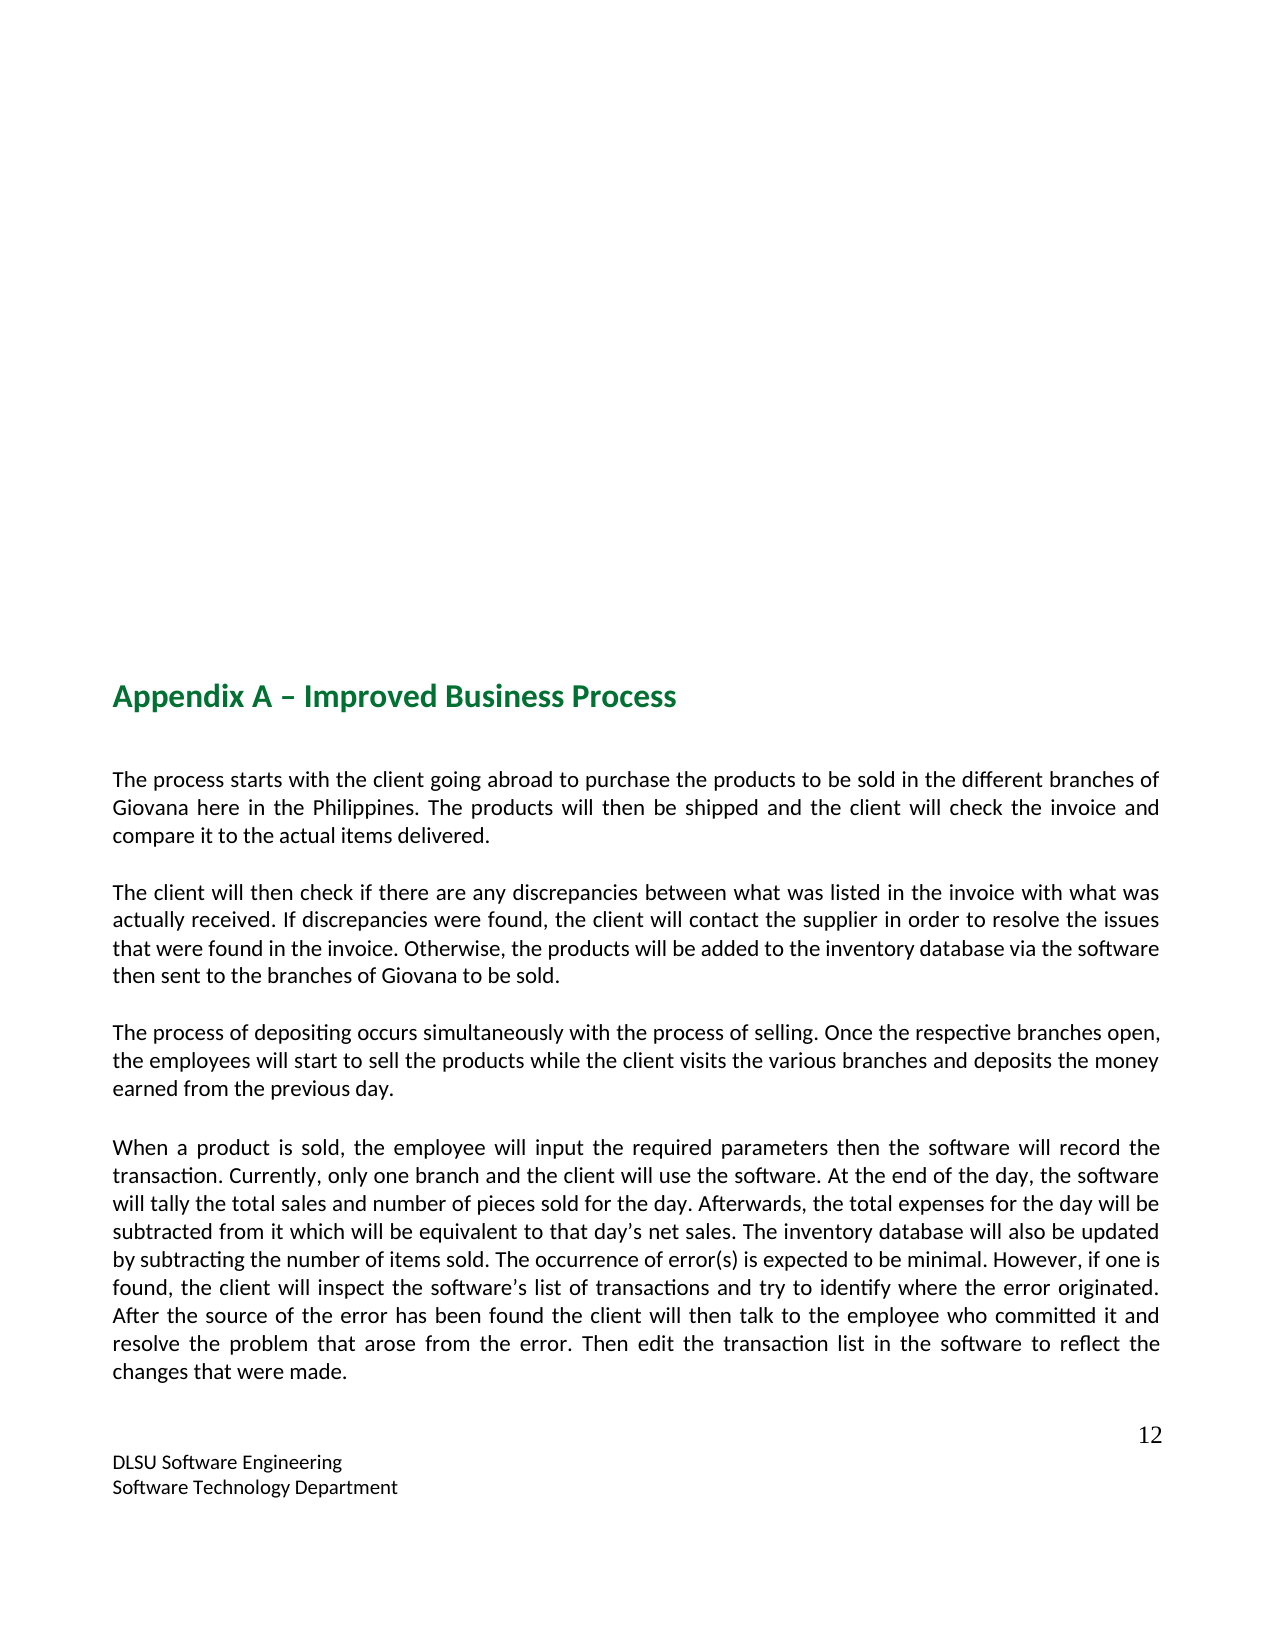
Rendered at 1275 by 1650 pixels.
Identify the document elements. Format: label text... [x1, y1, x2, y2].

text When a product is sold, the employee will input the required parameters then the software will record the transaction. Currently, only one branch and the client will use the software. At the end of the day, the software will tally the total sales and number of pieces sold for the day. Afterwards, the total expenses for the day will be subtracted from it which will be equivalent to that day’s net sales. The inventory database will also be updated by subtracting the number of items sold. The occurrence of error(s) is expected to be minimal. However, if one is found, the client will inspect the software’s list of transactions and try to identify where the error originated. After the source of the error has been found the client will then talk to the employee who committed it and resolve the problem that arose from the error. Then edit the transaction list in the software to reflect the changes that were made. [112, 1133, 1162, 1385]
text The client will then check if there are any discrepancies between what was listed in the invoice with what was actually received. If discrepancies were found, the client will contact the supplier in order to resolve the issues that were found in the invoice. Otherwise, the products will be added to the inventory database via the software then sent to the branches of Giovana to be sold. [112, 878, 1162, 990]
text The process starts with the client going abroad to purchase the products to be sold in the different branches of Giovana here in the Philippines. The products will then be shipped and the client will check the invoice and compare it to the actual items delivered. [112, 765, 1162, 849]
text Appendix A – Improved Business Process [112, 675, 1162, 716]
text The process of depositing occurs simultaneously with the process of selling. Once the respective branches open, the employees will start to sell the products while the client visits the various branches and deposits the money earned from the previous day. [112, 1018, 1162, 1102]
